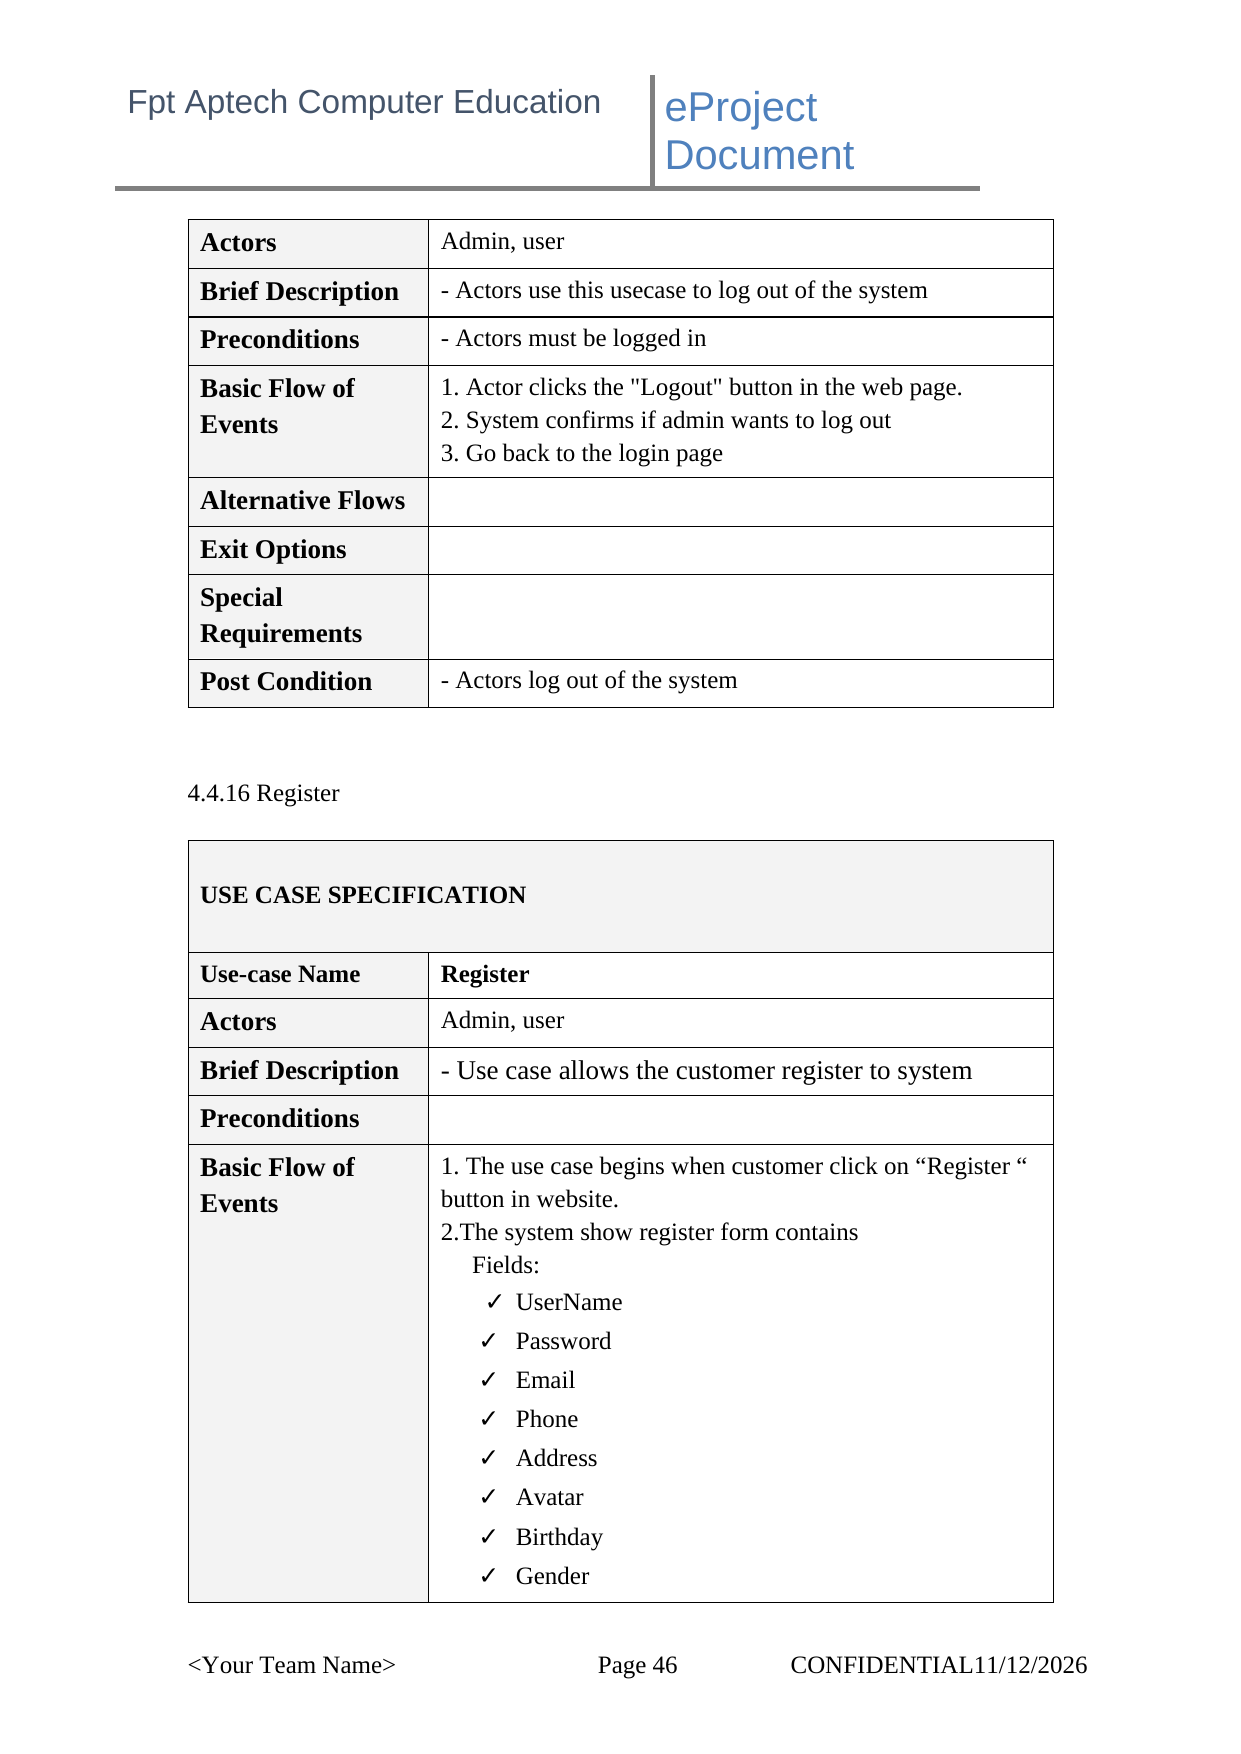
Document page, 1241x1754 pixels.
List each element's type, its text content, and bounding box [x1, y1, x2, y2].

table_cell - Use case allows the customer register to system [429, 1048, 1053, 1095]
table_cell 1. Actor clicks the "Logout" button in the web page. 2. System confirms if admin wants to log out 3. Go back to the login page [429, 366, 1053, 477]
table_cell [189, 1145, 428, 1602]
table_cell [429, 478, 1053, 526]
table_cell Admin, user [429, 220, 1053, 268]
table_header USE CASE SPECIFICATION [189, 841, 1053, 952]
subtitle 4.4.16 Register [187, 778, 1053, 807]
table_cell Alternative Flows [189, 478, 428, 526]
table_cell [429, 575, 1053, 658]
table_cell Register [429, 953, 1053, 998]
table_cell [429, 527, 1053, 574]
table_cell Actors [189, 220, 428, 268]
table_cell Use-case Name [189, 953, 428, 998]
table_cell [429, 1096, 1053, 1144]
table_cell Preconditions [189, 1096, 428, 1144]
table_cell Actors [189, 999, 428, 1047]
table_cell Brief Description [189, 1048, 428, 1095]
table_cell Basic Flow of Events [189, 366, 428, 477]
table_cell - Actors use this usecase to log out of the system [429, 269, 1053, 316]
table_cell - Actors log out of the system [429, 660, 1053, 707]
table_cell Brief Description [189, 269, 428, 316]
table_cell Preconditions [189, 318, 428, 365]
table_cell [429, 1145, 1053, 1602]
table_cell Exit Options [189, 527, 428, 574]
table_cell Post Condition [189, 660, 428, 707]
table_cell Admin, user [429, 999, 1053, 1047]
table_cell - Actors must be logged in [429, 318, 1053, 365]
table_cell Special Requirements [189, 575, 428, 658]
